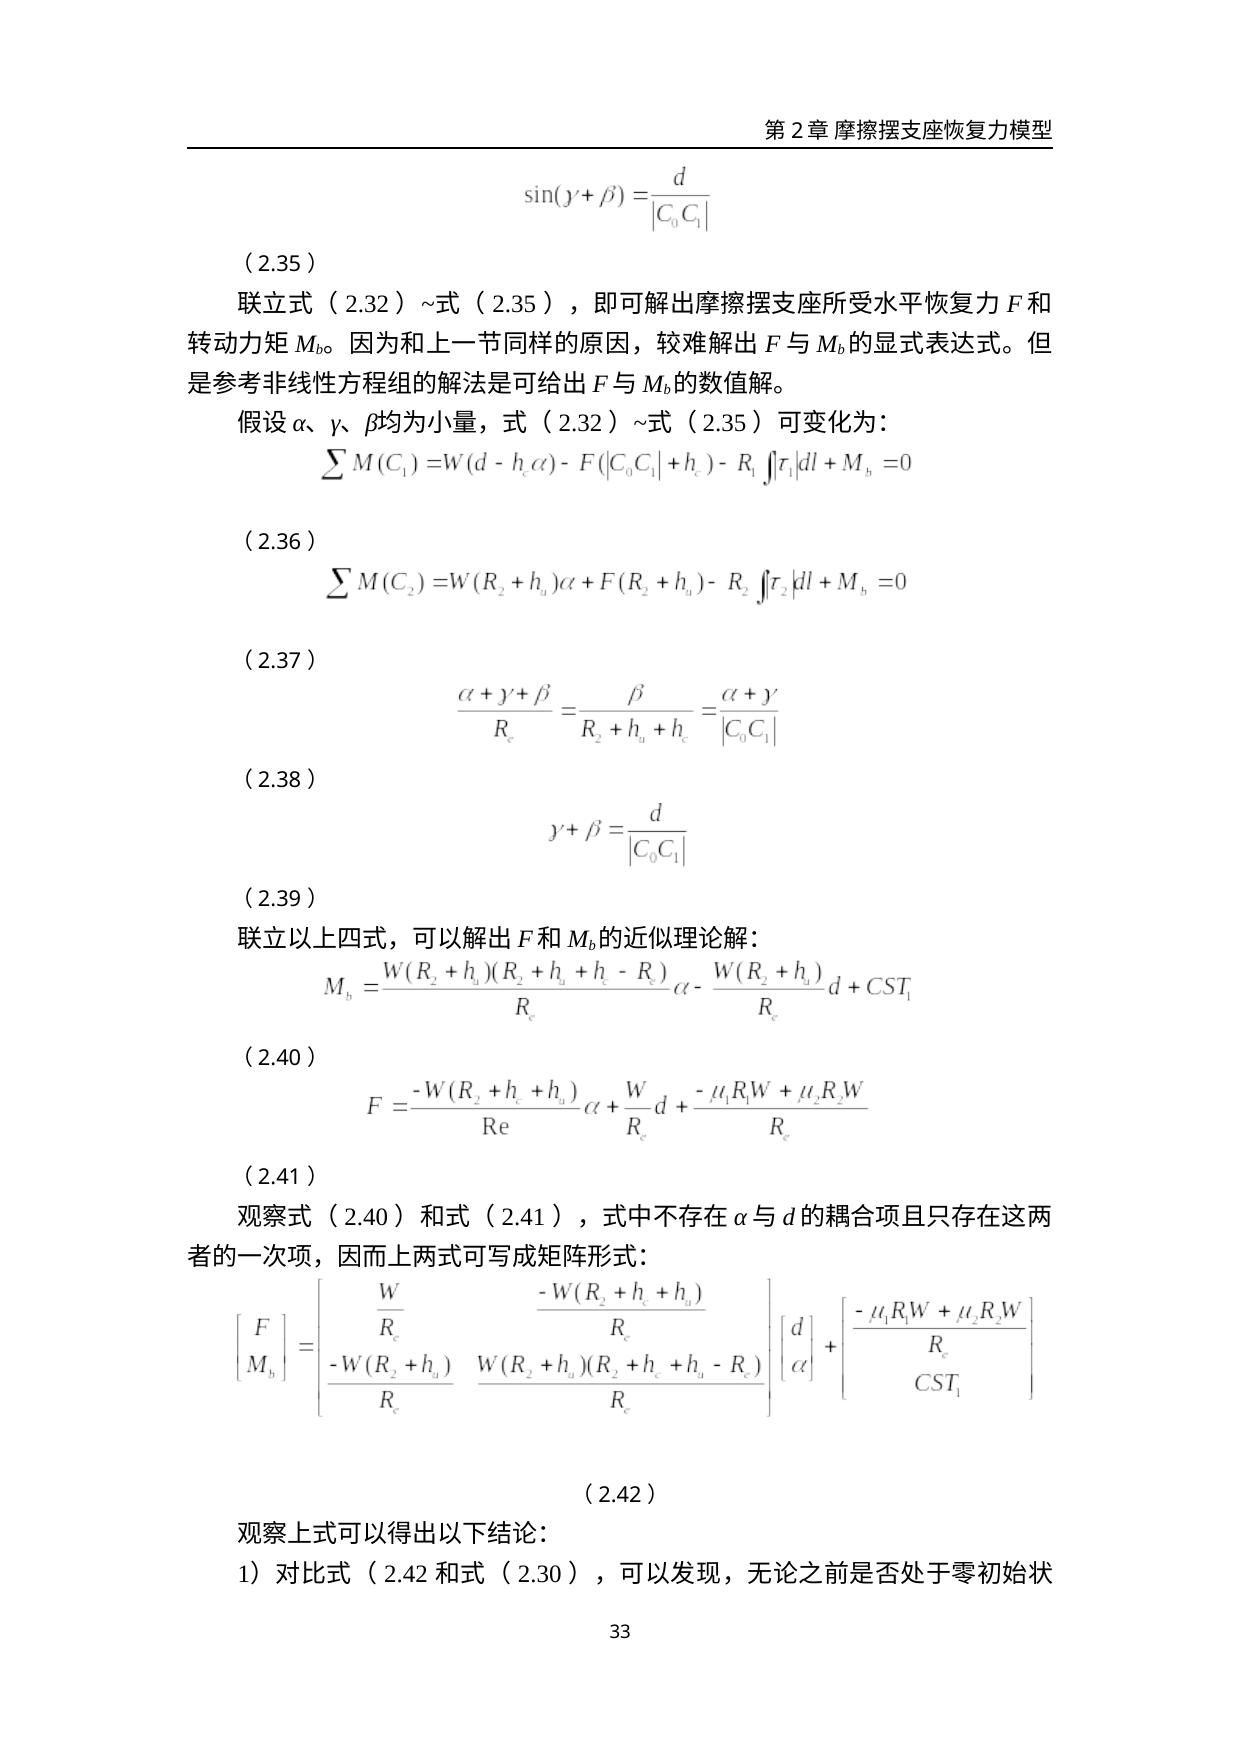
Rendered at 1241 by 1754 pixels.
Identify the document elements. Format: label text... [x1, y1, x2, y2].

text 观察上式可以得出以下结论： [187, 1512, 1053, 1552]
text 联立以上四式，可以解出F和Mb的近似理论解： [187, 917, 1053, 957]
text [187, 1552, 1053, 1592]
